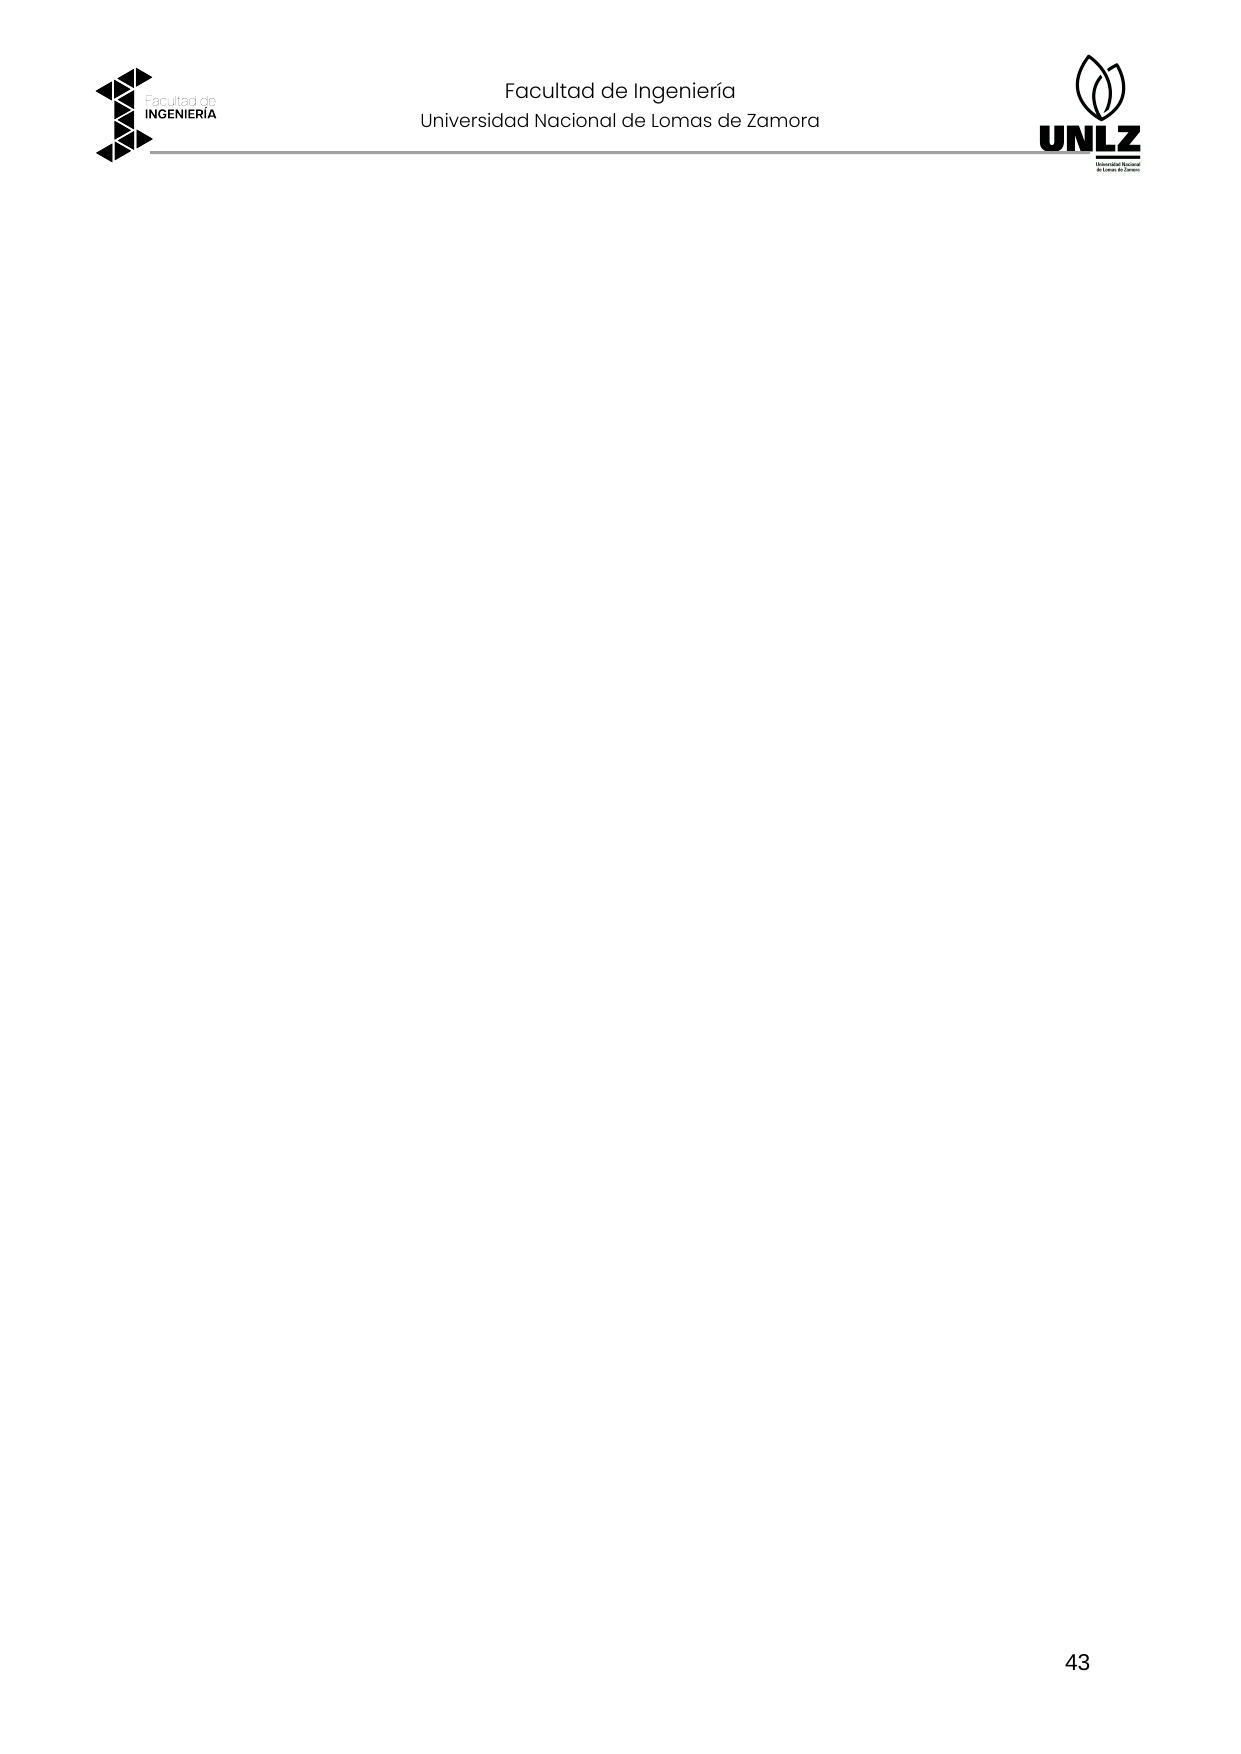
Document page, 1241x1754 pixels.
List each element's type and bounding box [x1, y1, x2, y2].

picture [1025, 48, 1155, 178]
picture [75, 53, 229, 173]
